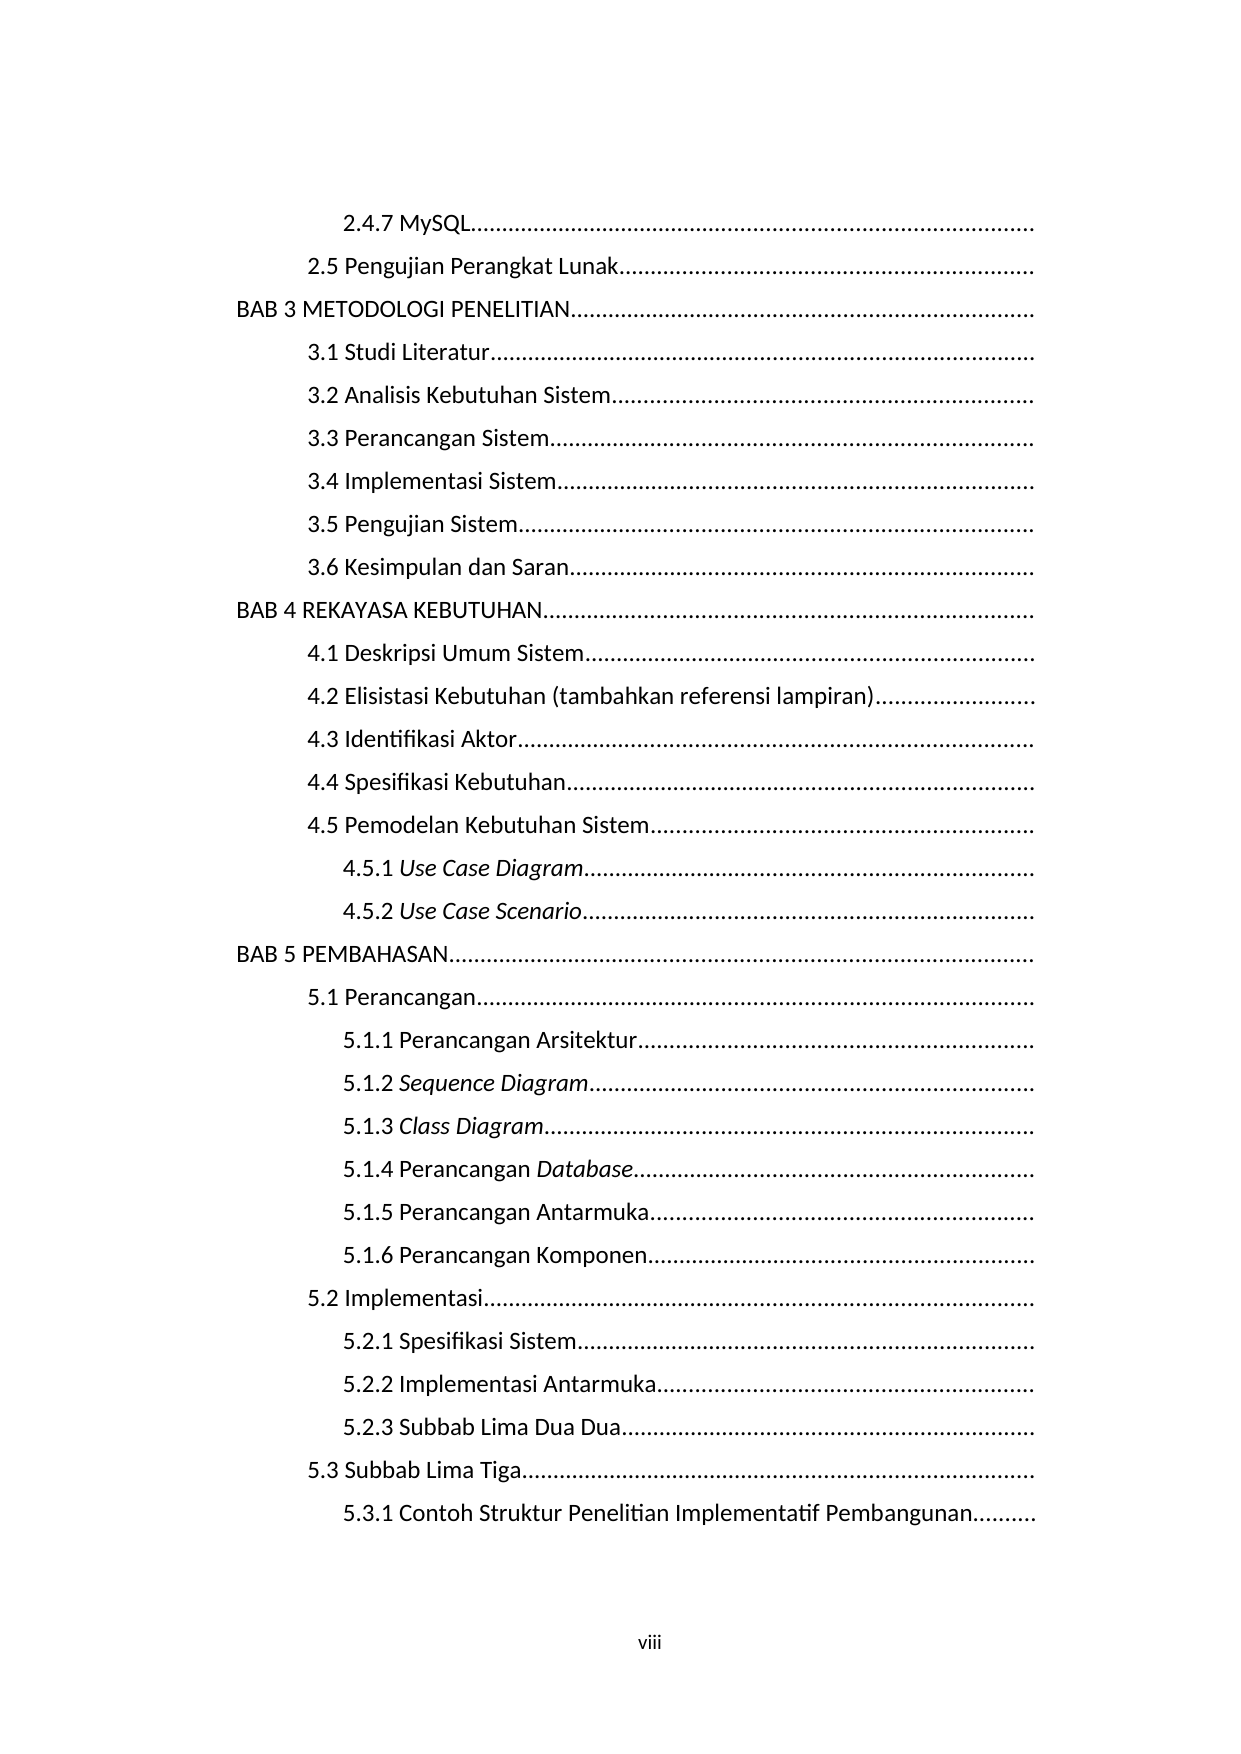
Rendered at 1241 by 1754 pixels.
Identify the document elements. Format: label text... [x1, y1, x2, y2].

text 3.4 Implementasi Sistem 20 [307, 465, 974, 495]
text 3.1 Studi Literatur 19 [307, 336, 974, 366]
text 4.1 Deskripsi Umum Sistem 22 [307, 637, 974, 667]
text 5.2.2 Implementasi Antarmuka 97 [343, 1368, 974, 1399]
text 5.1.5 Perancangan Antarmuka 67 [343, 1196, 974, 1227]
text 4.2 Elisistasi Kebutuhan (tambahkan referensi lampiran) 22 [307, 680, 974, 711]
text 5.1.2 Sequence Diagram 58 [343, 1067, 974, 1098]
text 5.1.4 Perancangan Database 62 [343, 1153, 974, 1184]
text 3.2 Analisis Kebutuhan Sistem 20 [307, 379, 974, 409]
text 3.3 Perancangan Sistem 20 [307, 422, 974, 452]
text 5.3 Subbab Lima Tiga 97 [307, 1454, 974, 1485]
text 2.4.7 MySQL 17 [343, 207, 974, 237]
text 4.5.2 Use Case Scenario 39 [343, 895, 974, 926]
text 4.5 Pemodelan Kebutuhan Sistem 38 [307, 809, 974, 839]
text BAB 5 PEMBAHASAN 57 [236, 938, 974, 969]
text 5.1.3 Class Diagram 60 [343, 1110, 974, 1141]
text 5.3.1 Contoh Struktur Penelitian Implementatif Pembangunan 97 [343, 1497, 974, 1528]
text 4.5.1 Use Case Diagram 38 [343, 852, 974, 883]
text 3.6 Kesimpulan dan Saran 21 [307, 551, 974, 581]
text 4.4 Spesifikasi Kebutuhan 24 [307, 766, 974, 797]
text BAB 3 METODOLOGI PENELITIAN 19 [236, 293, 974, 323]
text 5.1.1 Perancangan Arsitektur 57 [343, 1024, 974, 1055]
text 5.2.3 Subbab Lima Dua Dua 97 [343, 1411, 974, 1442]
text 4.3 Identifikasi Aktor 23 [307, 723, 974, 753]
text 5.2.1 Spesifikasi Sistem 96 [343, 1325, 974, 1356]
text 5.1 Perancangan 57 [307, 981, 974, 1012]
text 5.2 Implementasi 96 [307, 1282, 974, 1313]
text 3.5 Pengujian Sistem 21 [307, 508, 974, 538]
text BAB 4 REKAYASA KEBUTUHAN 22 [236, 594, 974, 624]
text 5.1.6 Perancangan Komponen 96 [343, 1239, 974, 1270]
text 2.5 Pengujian Perangkat Lunak 17 [307, 250, 974, 280]
